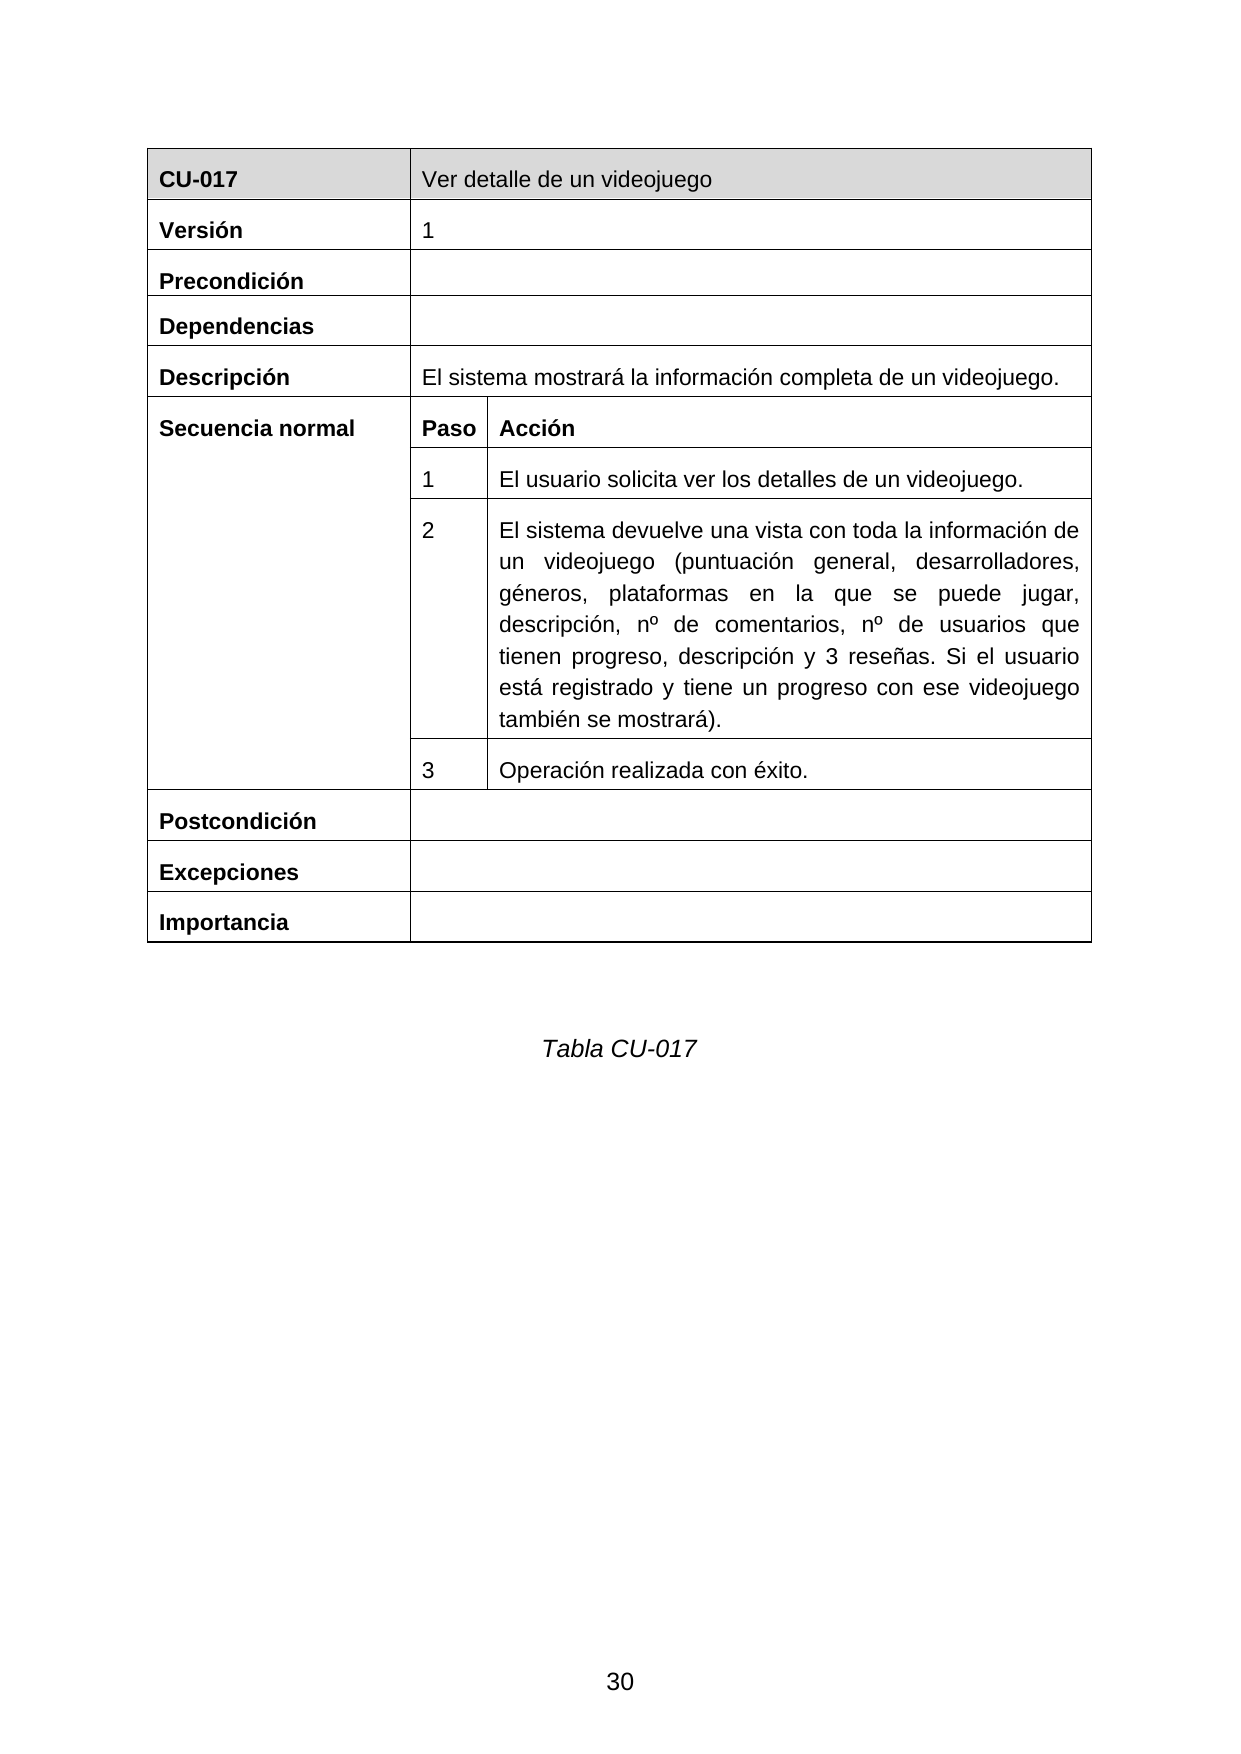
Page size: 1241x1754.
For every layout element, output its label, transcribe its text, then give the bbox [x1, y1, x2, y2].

table_cell 1 [411, 200, 1091, 249]
table_cell [411, 892, 1091, 941]
table_cell Acción [488, 397, 1091, 447]
table_cell Paso [411, 397, 487, 447]
table_cell Descripción [148, 346, 410, 396]
table_cell [411, 841, 1091, 891]
table_cell Operación realizada con éxito. [488, 739, 1091, 789]
table_cell Versión [148, 200, 410, 249]
table_cell Importancia [148, 892, 410, 941]
table_cell El usuario solicita ver los detalles de un videojuego. [488, 448, 1091, 498]
table_cell El sistema devuelve una vista con toda la información de un videojuego (puntuación general, desarrolladores, géneros, plataformas en la que se puede jugar, descripción, nº de comentarios, nº de usuarios que tienen progreso, descripción y 3 reseñas. Si el usuario está registrado y tiene un progreso con ese videojuego también se mostrará). [488, 499, 1091, 738]
table_cell Precondición [148, 250, 410, 294]
table_cell Dependencias [148, 296, 410, 345]
table_cell El sistema mostrará la información completa de un videojuego. [411, 346, 1091, 396]
table_cell Secuencia normal [148, 397, 410, 789]
table_cell 3 [411, 739, 487, 789]
text Tabla CU-017 [148, 1034, 1092, 1063]
table_cell Postcondición [148, 790, 410, 840]
table_cell [411, 790, 1091, 840]
table_cell 1 [411, 448, 487, 498]
table_cell [411, 250, 1091, 294]
table_header CU-017 [148, 149, 410, 198]
table_cell [411, 296, 1091, 345]
table_header Ver detalle de un videojuego [411, 149, 1091, 198]
table_cell 2 [411, 499, 487, 738]
table_cell Excepciones [148, 841, 410, 891]
